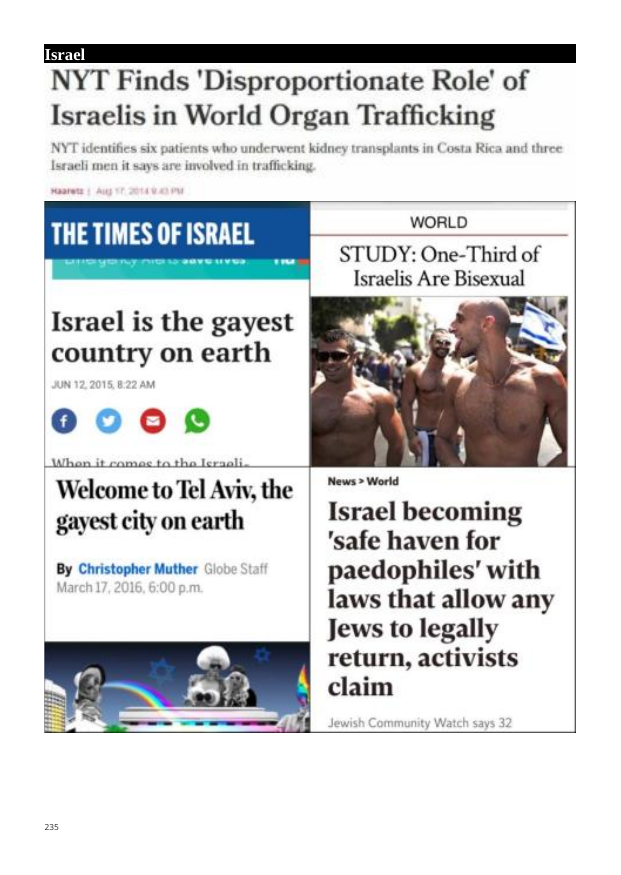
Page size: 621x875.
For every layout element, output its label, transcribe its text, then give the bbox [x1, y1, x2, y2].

subtitle Israel [44, 44, 576, 63]
picture [44, 201, 576, 733]
picture [44, 65, 576, 200]
